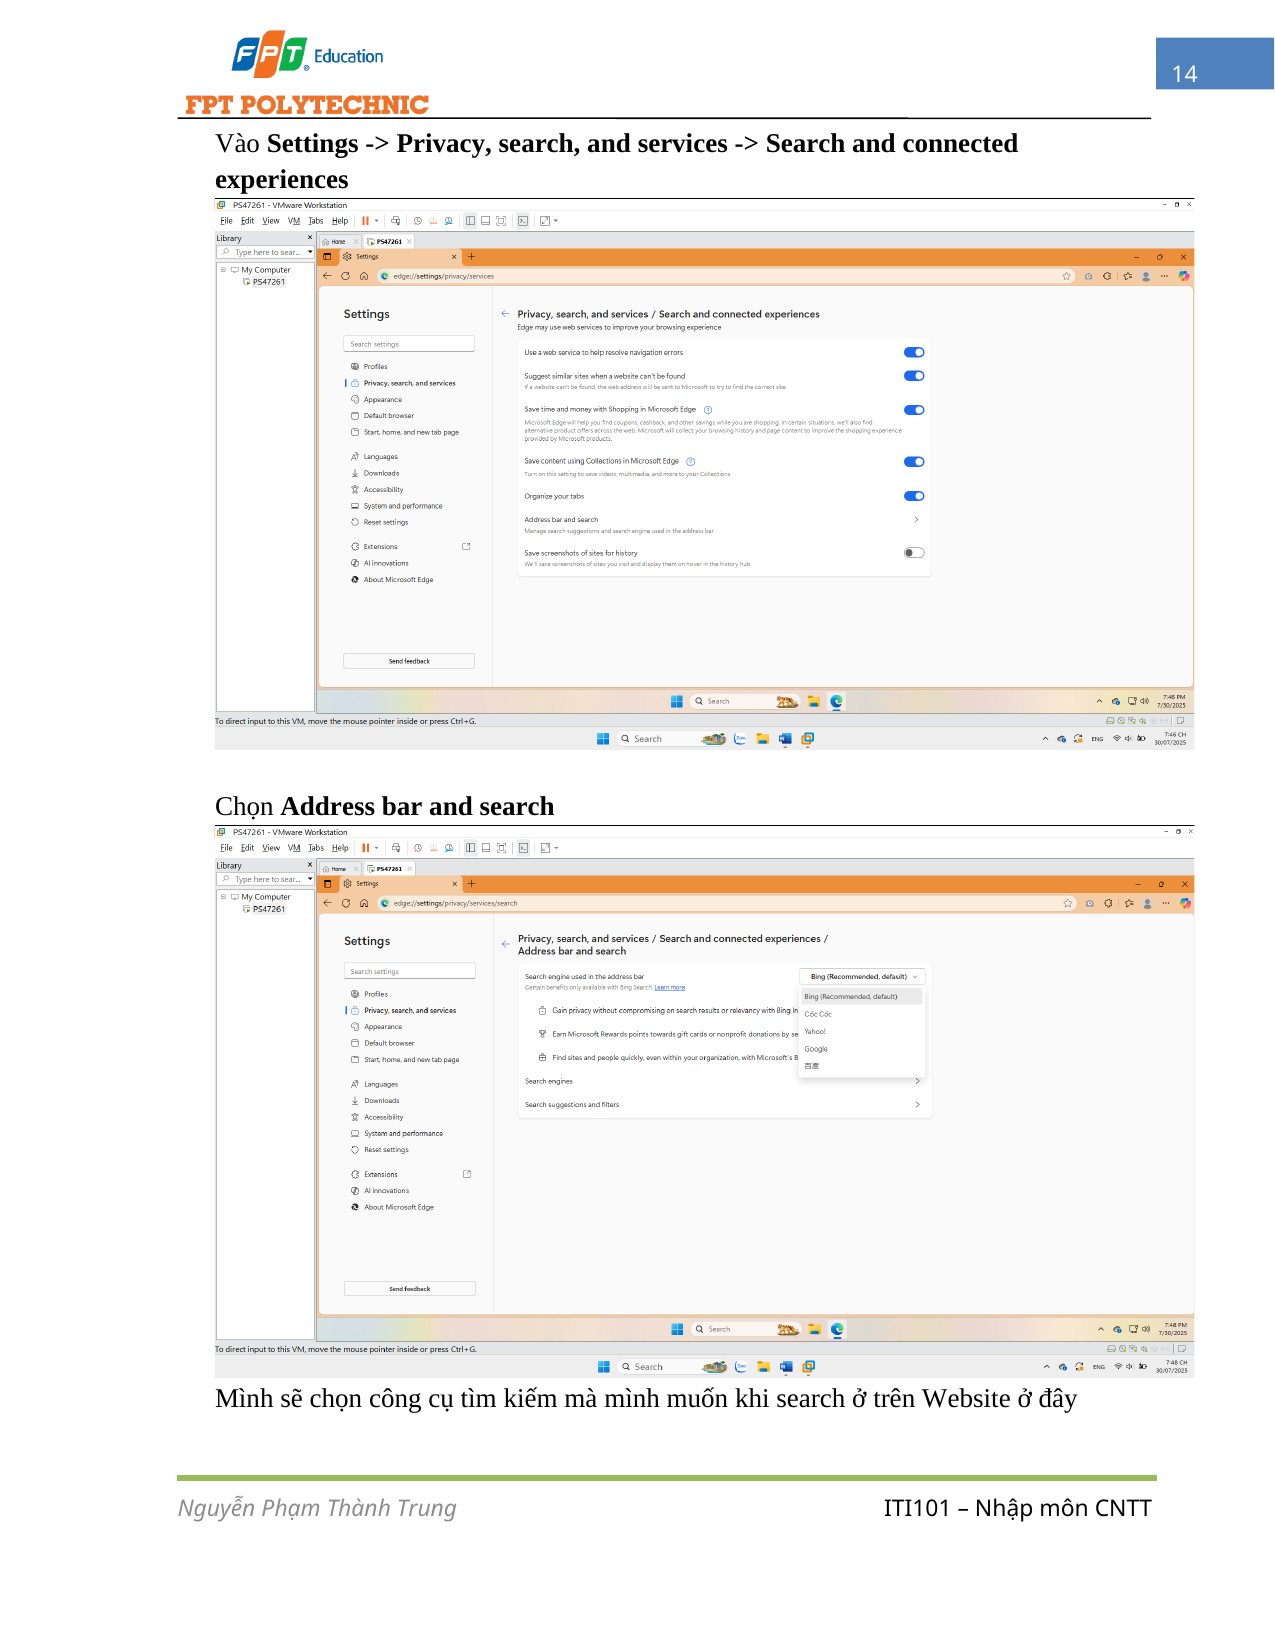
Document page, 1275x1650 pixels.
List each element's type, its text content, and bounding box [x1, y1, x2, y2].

text Vào Settings -> Privacy, search, and services -> Search and connected experiences [215, 127, 1157, 194]
text Mình sẽ chọn công cụ tìm kiếm mà mình muốn khi search ở trên Website ở đây [215, 1382, 1157, 1413]
text Chọn Address bar and search [215, 790, 1157, 821]
picture [177, 22, 437, 122]
picture [214, 198, 1195, 750]
picture [214, 825, 1195, 1378]
